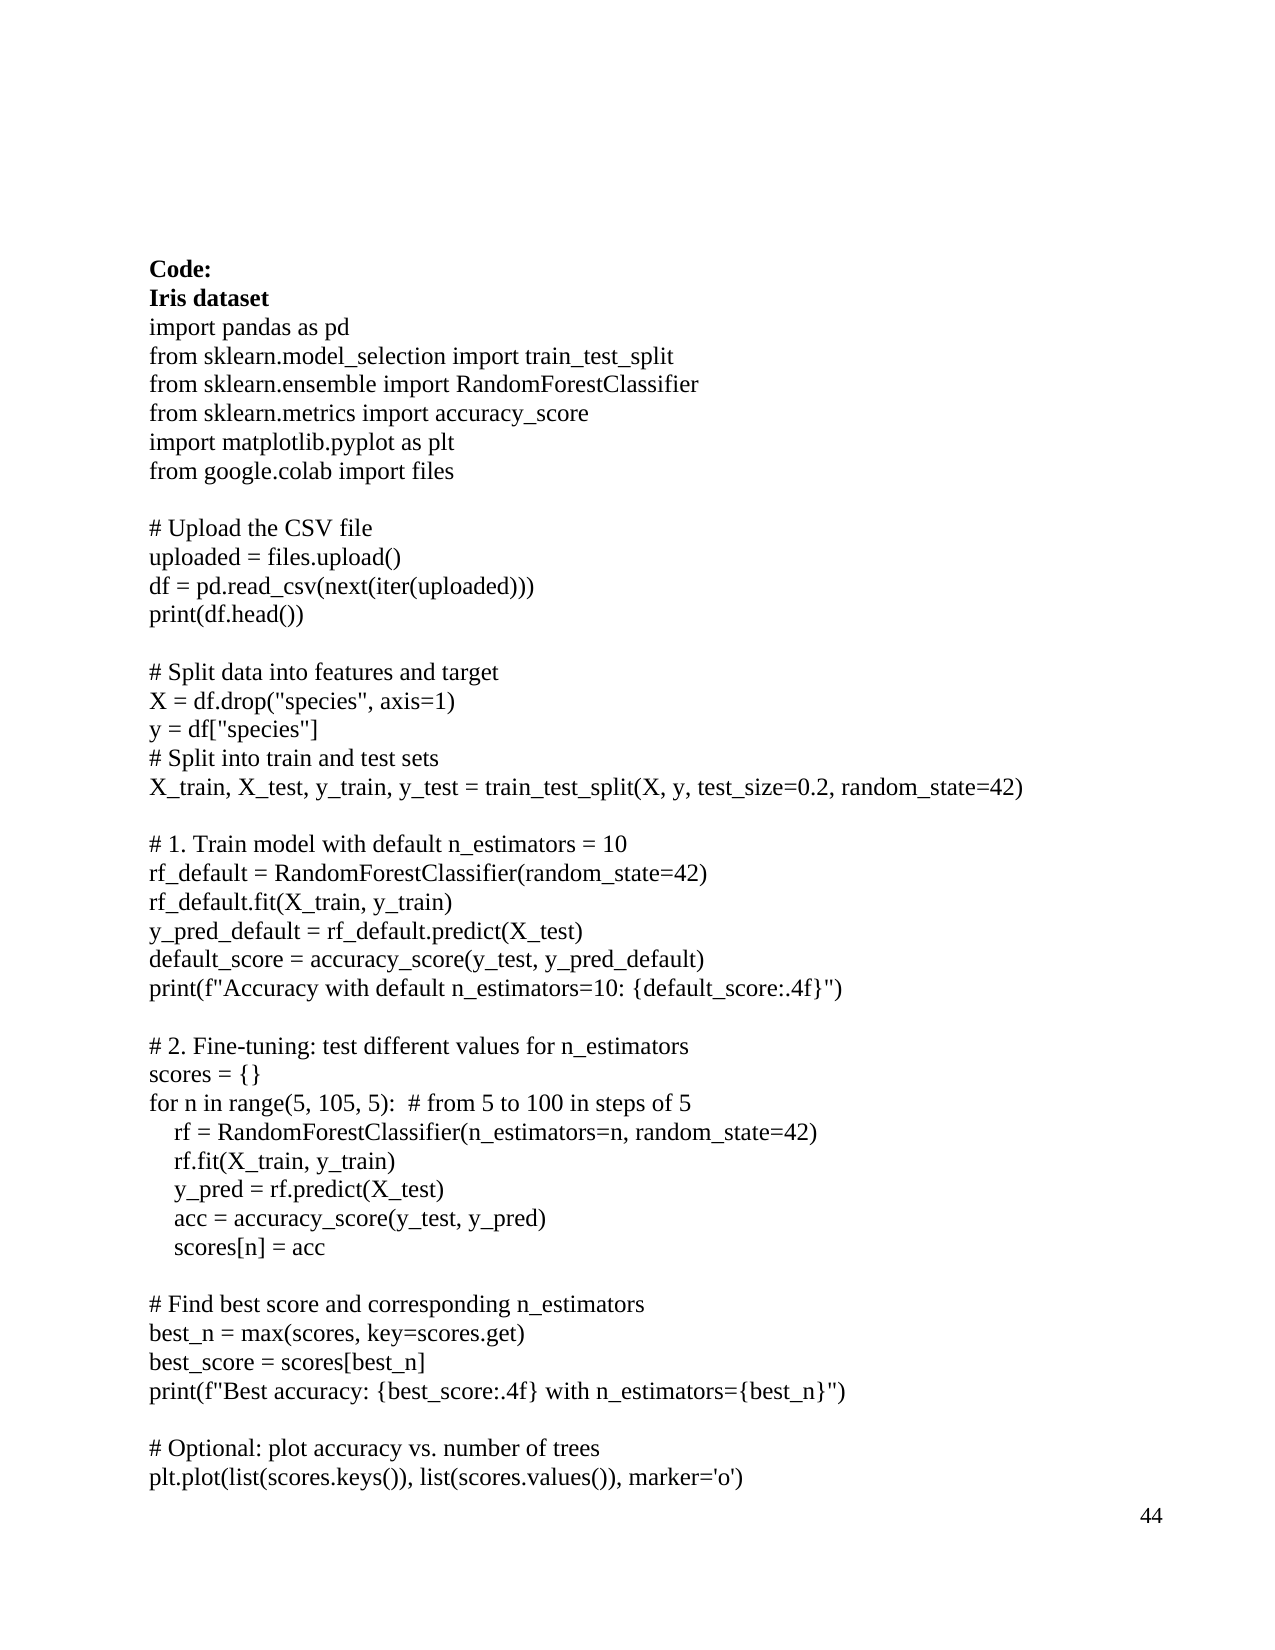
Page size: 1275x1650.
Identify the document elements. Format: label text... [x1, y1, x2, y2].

text acc = accuracy_score(y_test, y_pred) [149, 1203, 1162, 1232]
text rf_default = RandomForestClassifier(random_state=42) [149, 858, 1162, 887]
text from google.colab import files [149, 456, 1162, 484]
text df = pd.read_csv(next(iter(uploaded))) [149, 571, 1162, 599]
text # Find best score and corresponding n_estimators [149, 1289, 1162, 1318]
text plt.plot(list(scores.keys()), list(scores.values()), marker='o') [149, 1462, 1162, 1491]
text print(f"Best accuracy: {best_score:.4f} with n_estimators={best_n}") [149, 1376, 1162, 1404]
text y_pred = rf.predict(X_test) [149, 1174, 1162, 1203]
text scores[n] = acc [149, 1232, 1162, 1261]
text import matplotlib.pyplot as plt [149, 427, 1162, 456]
text # 2. Fine-tuning: test different values for n_estimators [149, 1031, 1162, 1059]
text # Upload the CSV file [149, 513, 1162, 542]
text rf_default.fit(X_train, y_train) [149, 887, 1162, 916]
text best_score = scores[best_n] [149, 1347, 1162, 1376]
text y_pred_default = rf_default.predict(X_test) [149, 916, 1162, 944]
text # Split data into features and target [149, 657, 1162, 686]
text X_train, X_test, y_train, y_test = train_test_split(X, y, test_size=0.2, random_state=42) [149, 772, 1162, 801]
text y = df["species"] [149, 714, 1162, 743]
text from sklearn.model_selection import train_test_split [149, 341, 1162, 369]
text Code: [149, 254, 1162, 283]
text # Optional: plot accuracy vs. number of trees [149, 1433, 1162, 1462]
text default_score = accuracy_score(y_test, y_pred_default) [149, 944, 1162, 973]
text rf = RandomForestClassifier(n_estimators=n, random_state=42) [149, 1117, 1162, 1146]
text from sklearn.metrics import accuracy_score [149, 398, 1162, 427]
text scores = {} [149, 1059, 1162, 1088]
text for n in range(5, 105, 5): # from 5 to 100 in steps of 5 [149, 1088, 1162, 1117]
text rf.fit(X_train, y_train) [149, 1146, 1162, 1174]
text Iris dataset [149, 283, 1162, 312]
text print(f"Accuracy with default n_estimators=10: {default_score:.4f}") [149, 973, 1162, 1002]
text from sklearn.ensemble import RandomForestClassifier [149, 369, 1162, 398]
text # 1. Train model with default n_estimators = 10 [149, 829, 1162, 858]
text best_n = max(scores, key=scores.get) [149, 1318, 1162, 1347]
text uploaded = files.upload() [149, 542, 1162, 571]
text X = df.drop("species", axis=1) [149, 686, 1162, 714]
text print(df.head()) [149, 599, 1162, 628]
text # Split into train and test sets [149, 743, 1162, 772]
text import pandas as pd [149, 312, 1162, 341]
